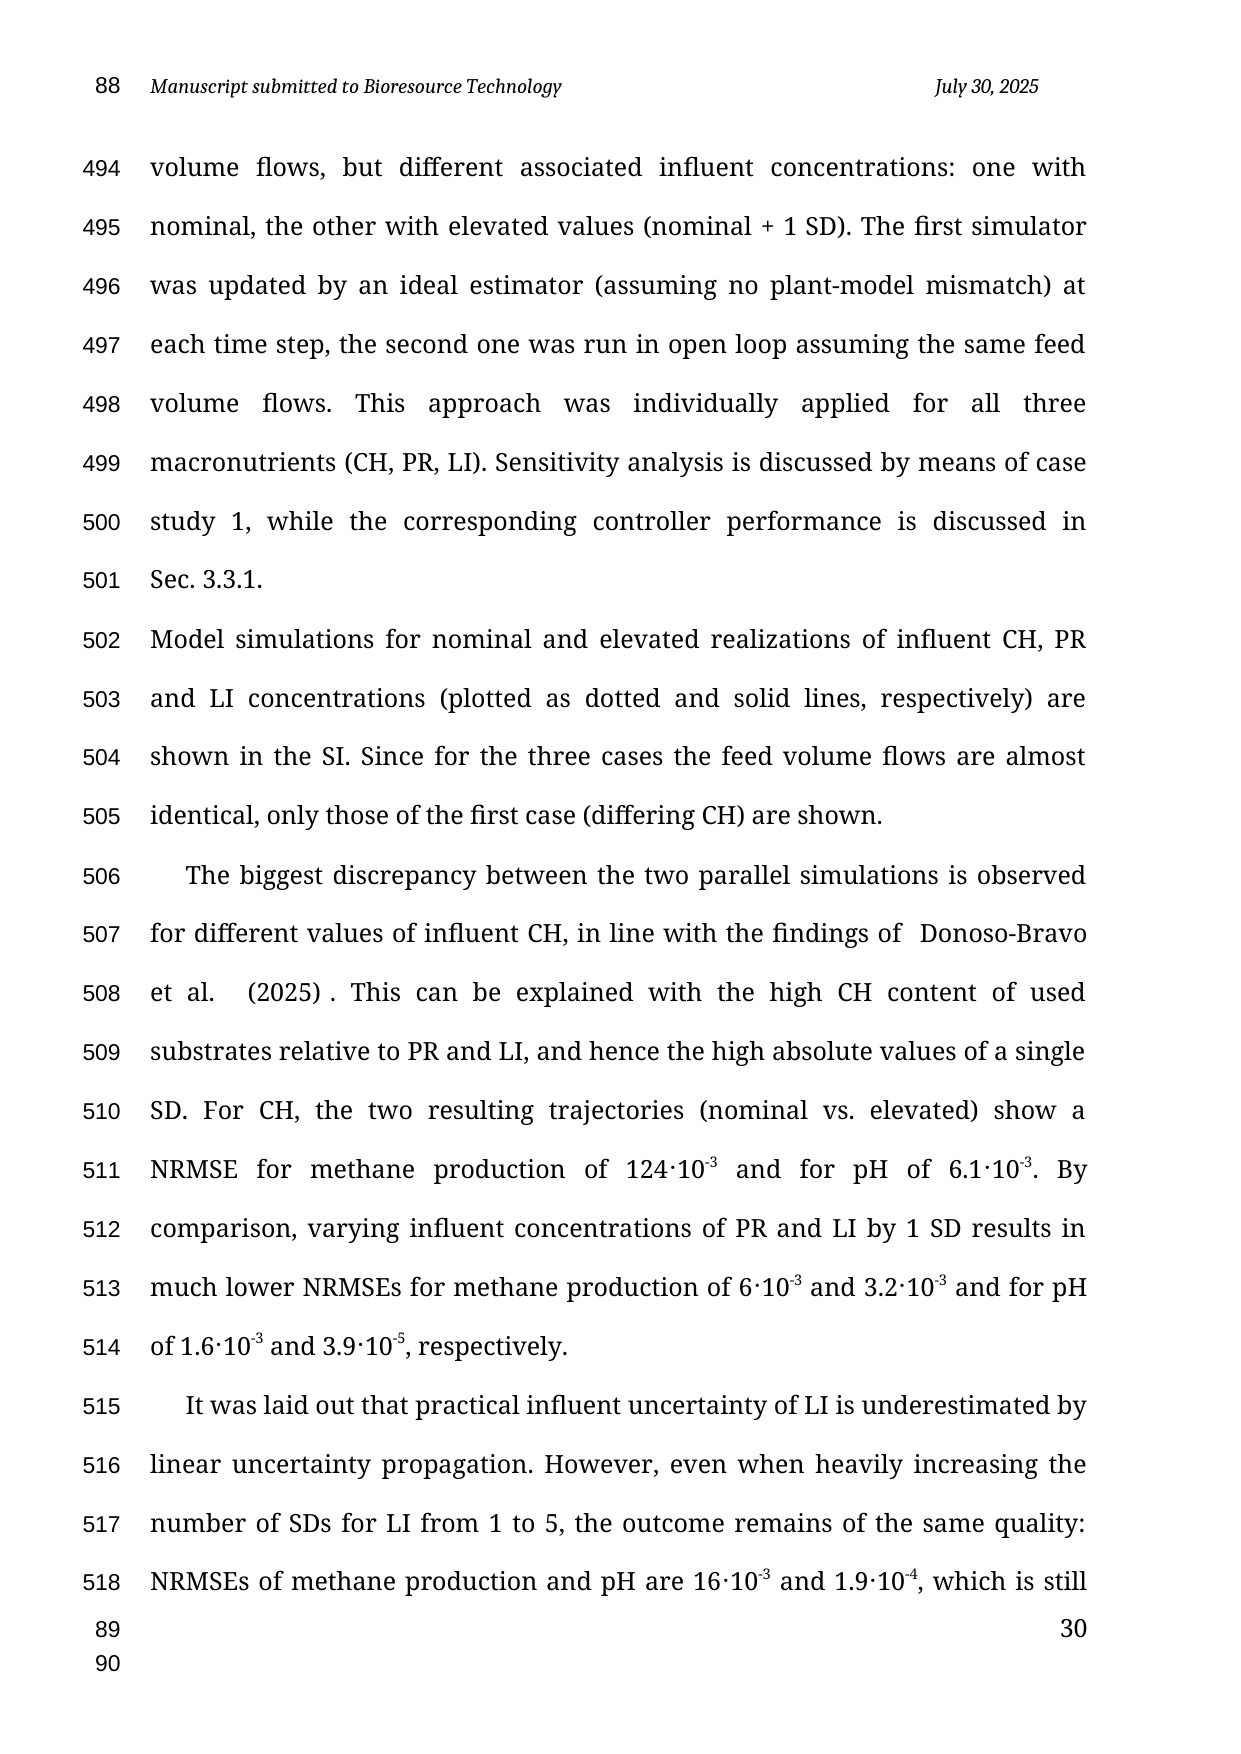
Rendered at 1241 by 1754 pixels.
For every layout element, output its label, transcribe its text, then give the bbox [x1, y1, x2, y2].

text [150, 150, 1087, 596]
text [150, 1387, 1087, 1598]
text The biggest discrepancy between the two parallel simulations is observed for different values of influent CH, in line with the findings of . This can be explained with the high CH content of used substrates relative to PR and LI, and hence the high absolute values of a single SD. For CH, the two resulting trajectories (nominal vs. elevated) show a NRMSE for methane production of 12410-3 and for pH of 6.110-3. By comparison, varying influent concentrations of PR and LI by 1 SD results in much lower NRMSEs for methane production of 610-3 and 3.210-3 and for pH of 1.610-3 and 3.910-5, respectively. [150, 857, 1087, 1362]
text Model simulations for nominal and elevated realizations of influent CH, PR and LI concentrations (plotted as dotted and solid lines, respectively) are shown in the SI. Since for the three cases the feed volume flows are almost identical, only those of the first case (differing CH) are shown. [150, 621, 1087, 832]
